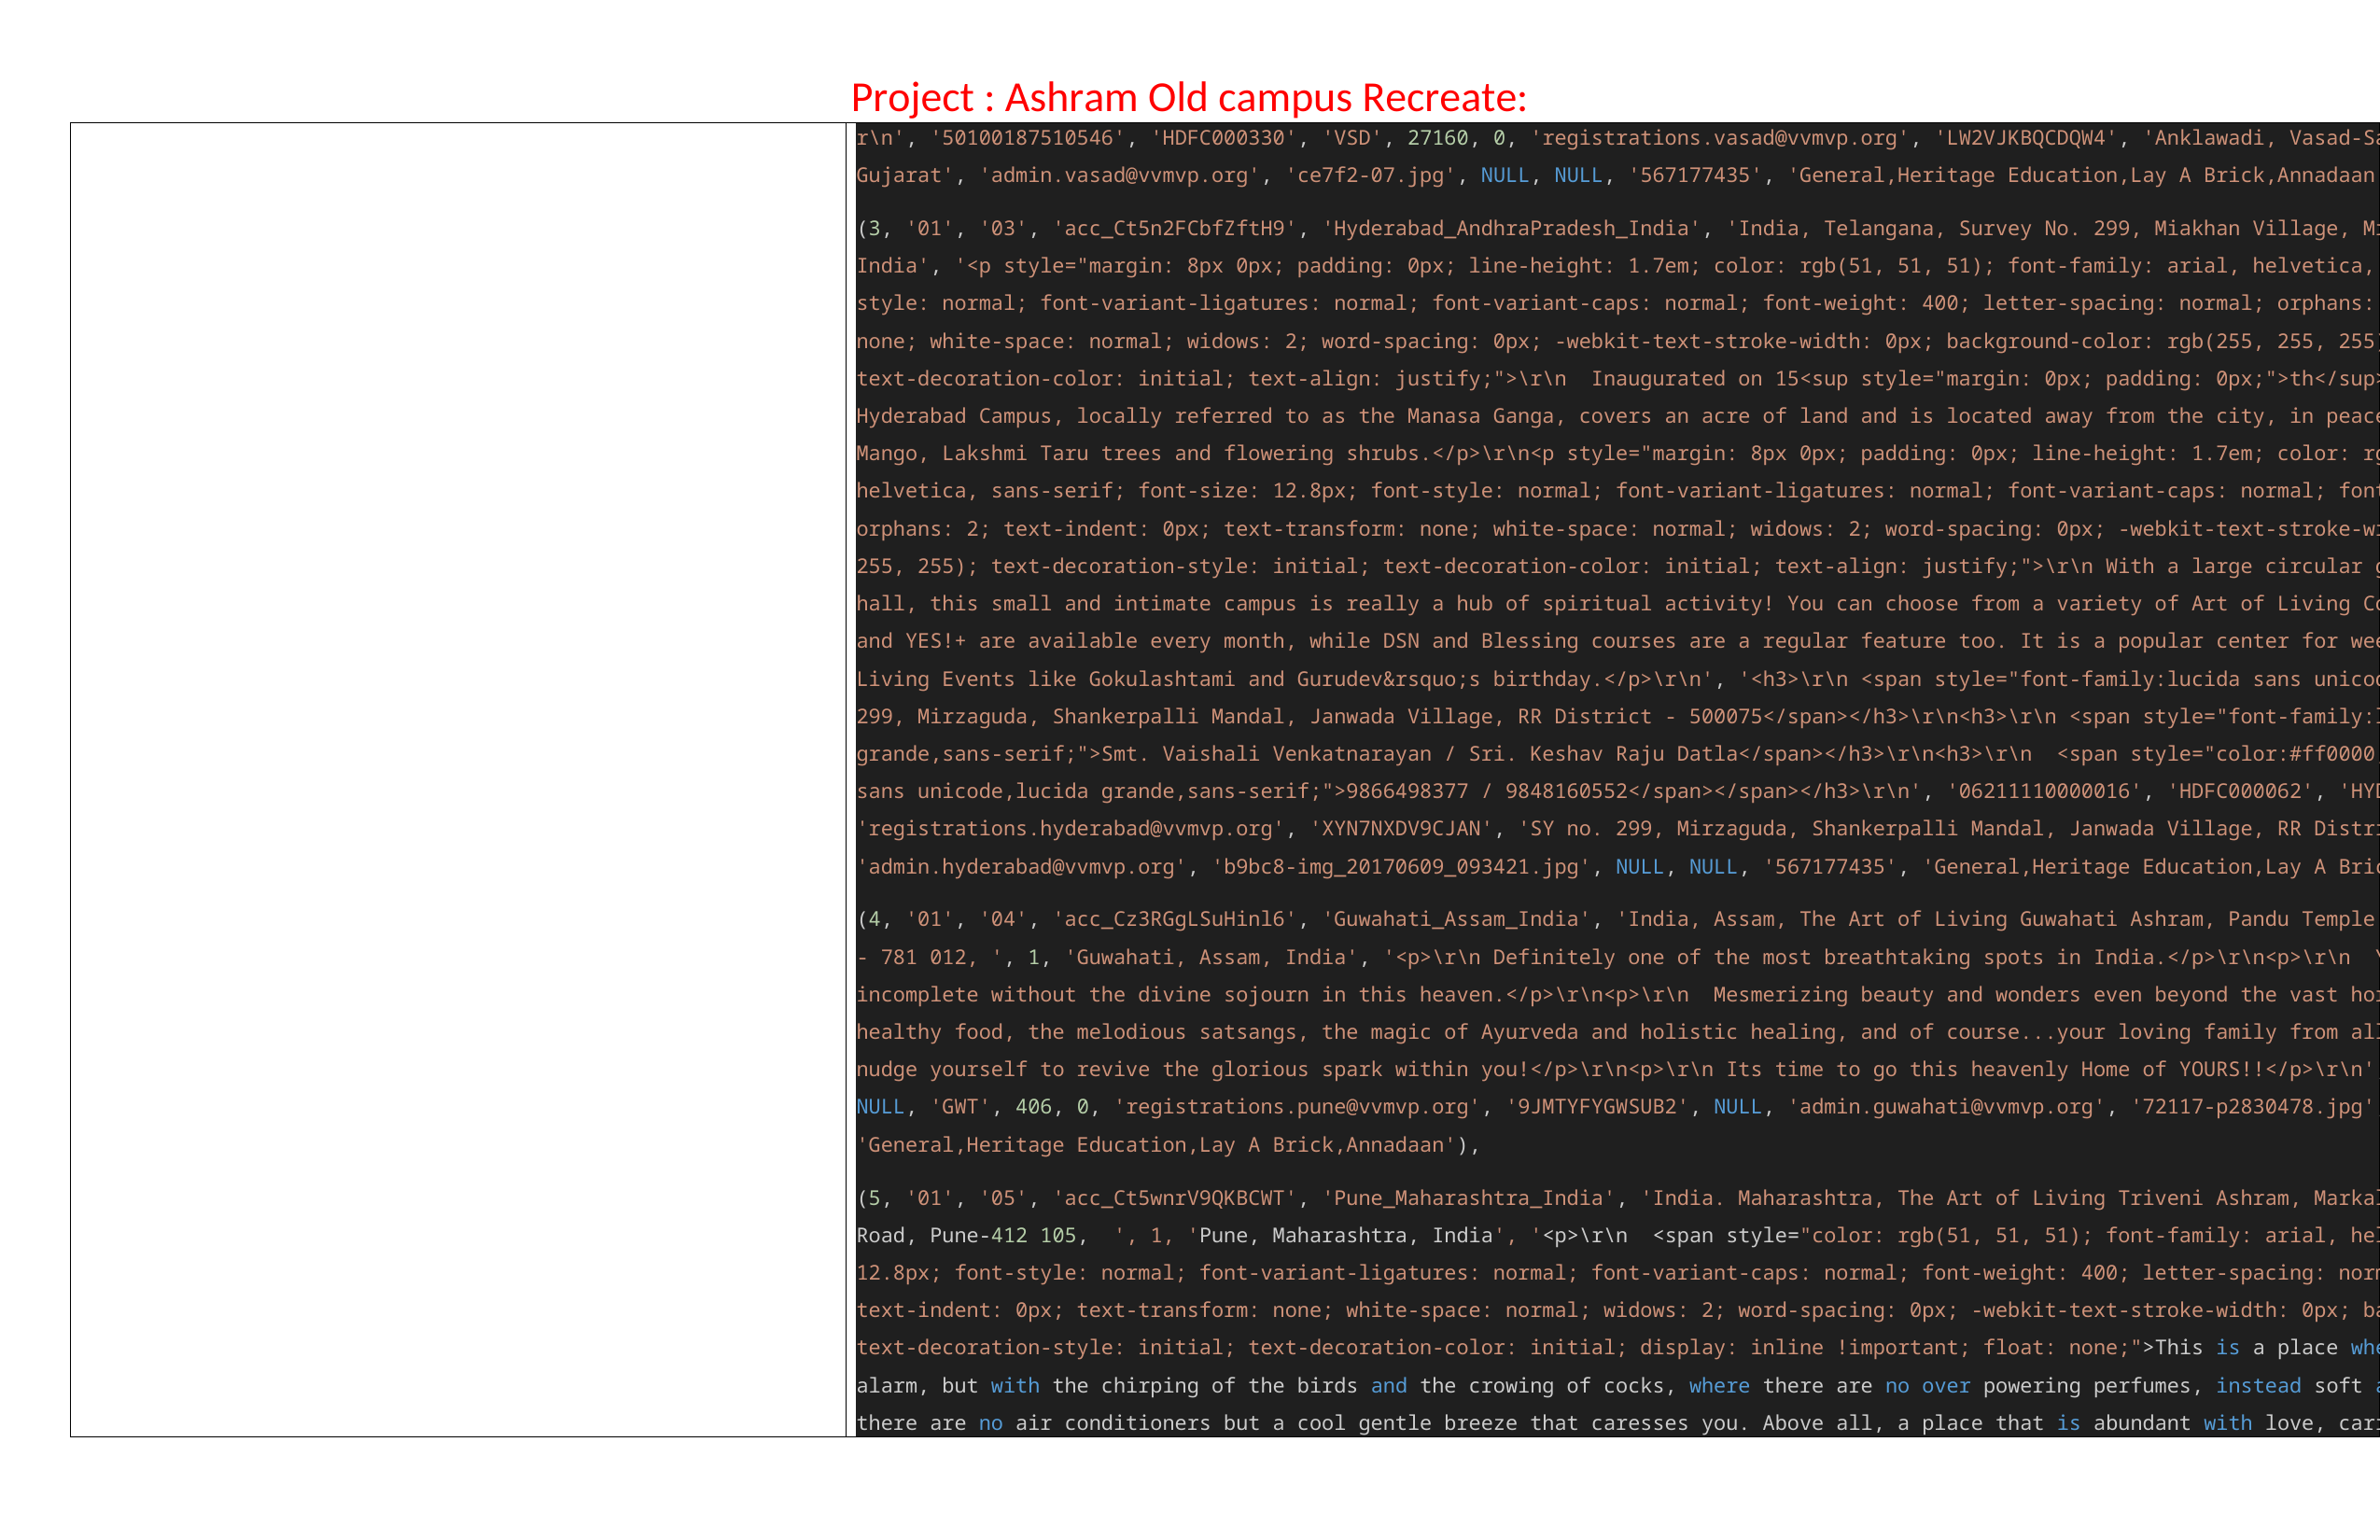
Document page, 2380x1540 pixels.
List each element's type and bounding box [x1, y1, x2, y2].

table_cell [71, 123, 846, 1436]
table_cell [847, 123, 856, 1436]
